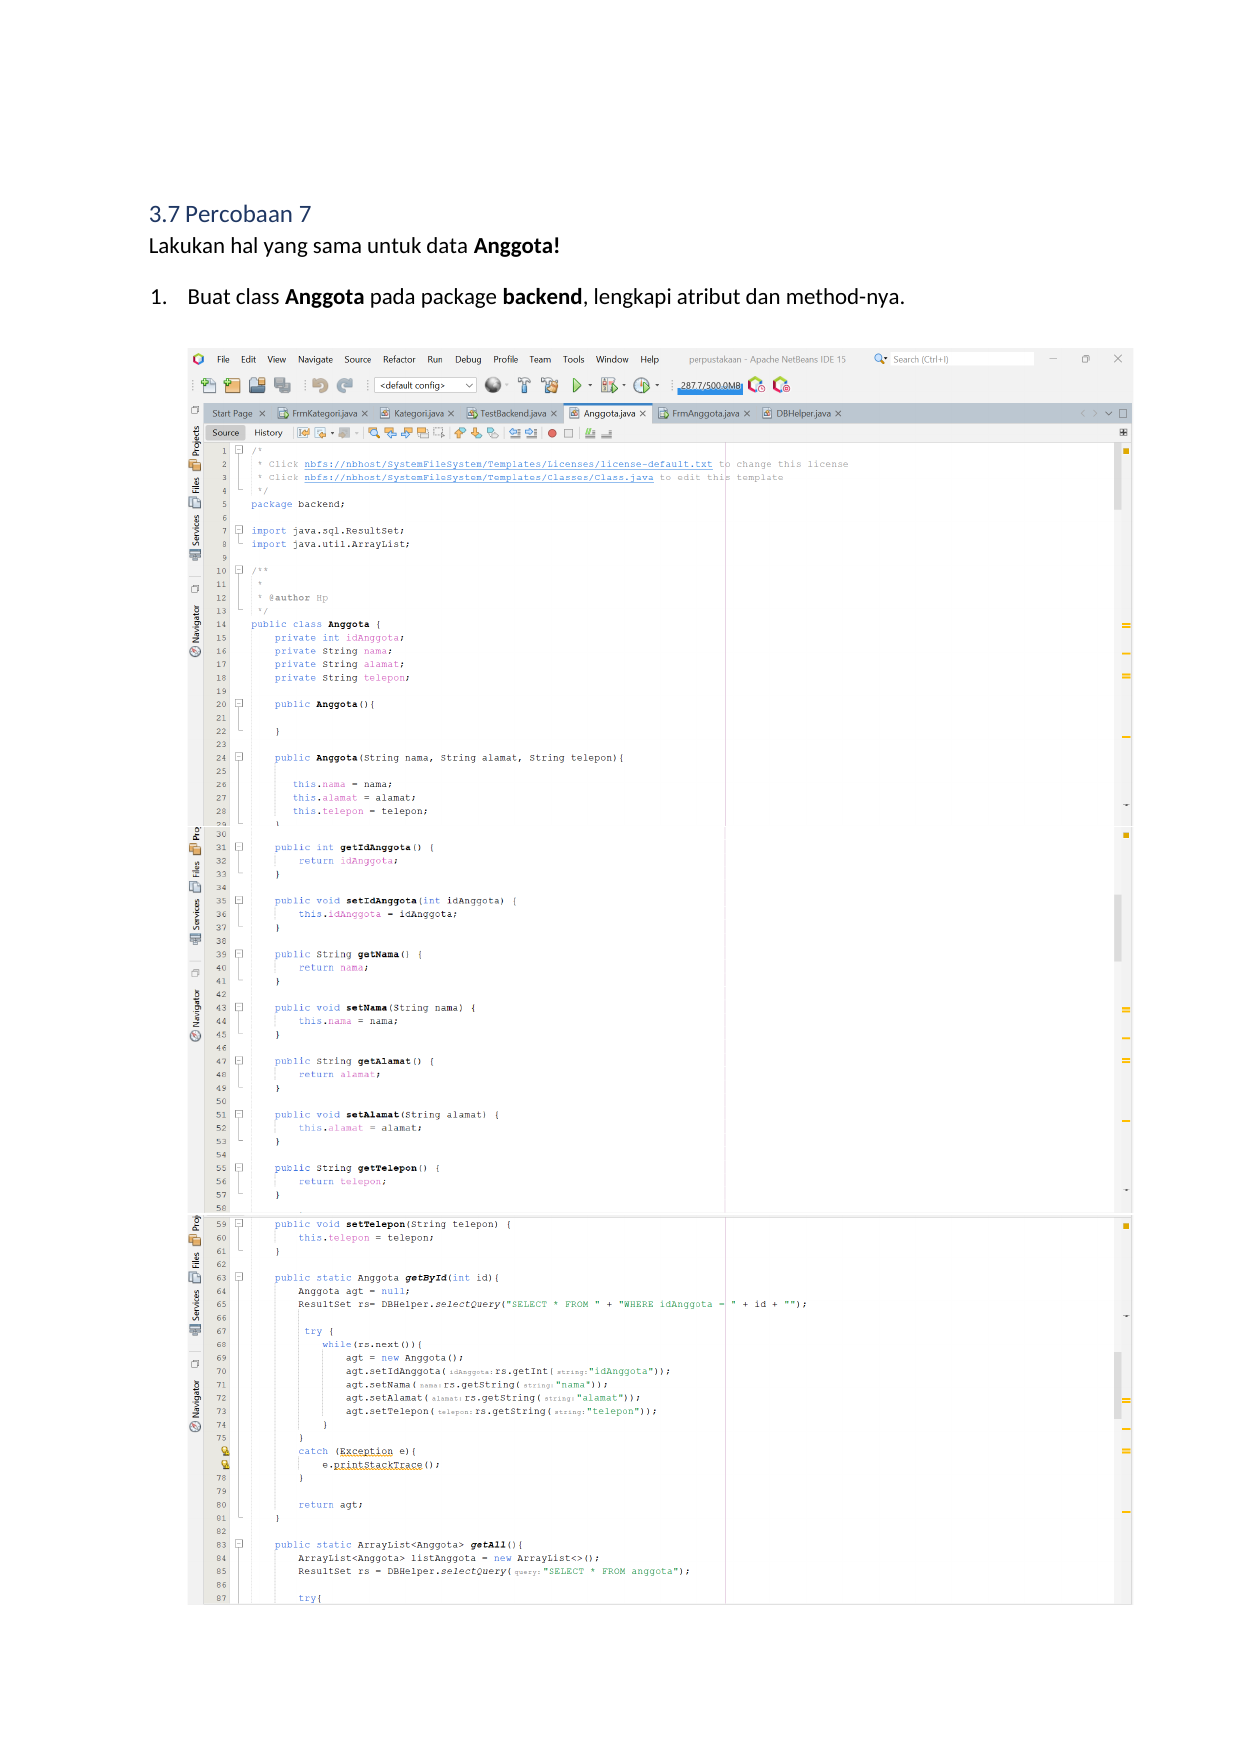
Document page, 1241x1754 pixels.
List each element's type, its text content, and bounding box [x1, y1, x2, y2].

text Lakukan hal yang sama untuk data Anggota! [148, 232, 1092, 259]
subtitle Percobaan 7 [148, 199, 1096, 229]
picture [187, 348, 1134, 826]
picture [187, 1215, 1134, 1605]
picture [187, 827, 1134, 1213]
list Buat class Anggota pada package backend, lengkapi atribut dan method-nya. [150, 282, 1092, 310]
